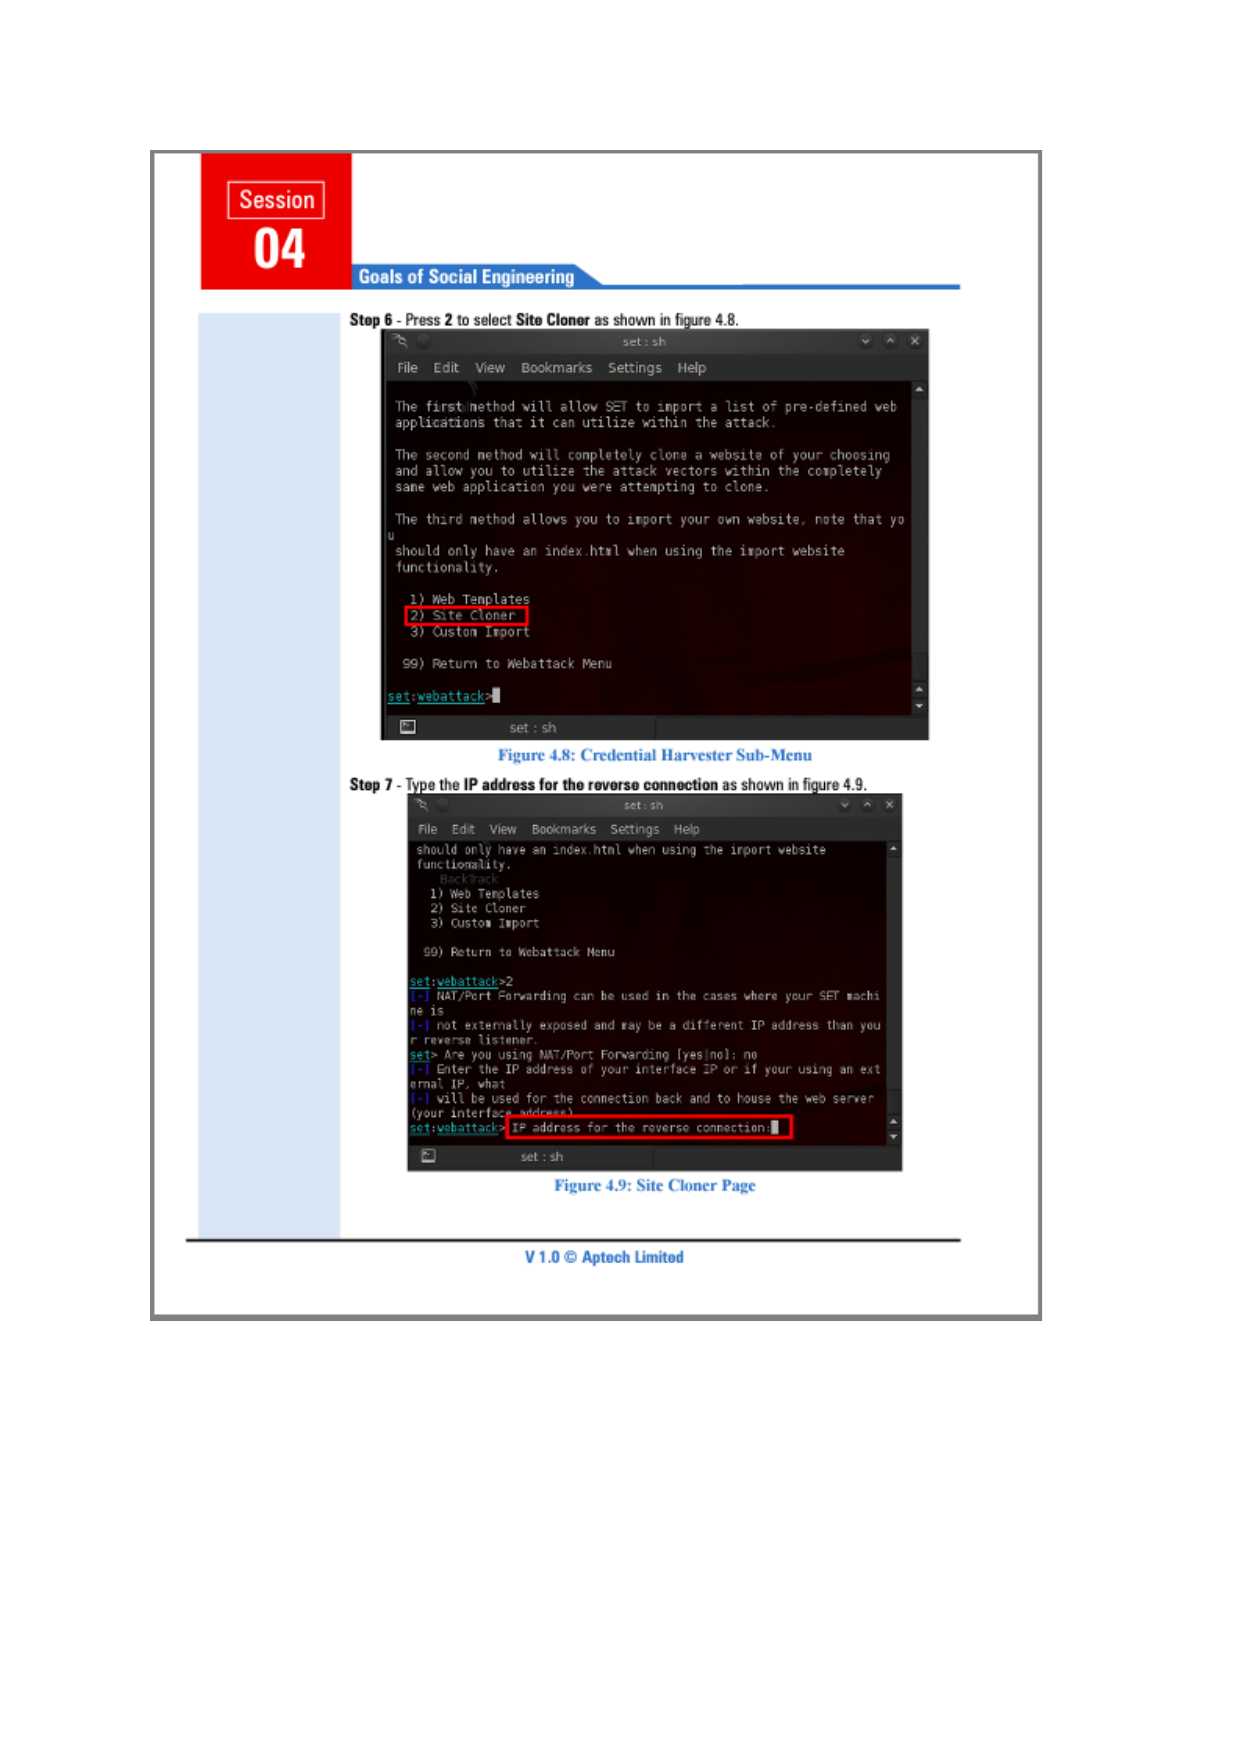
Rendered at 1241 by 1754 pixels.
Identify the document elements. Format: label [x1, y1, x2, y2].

picture [150, 150, 1043, 1321]
